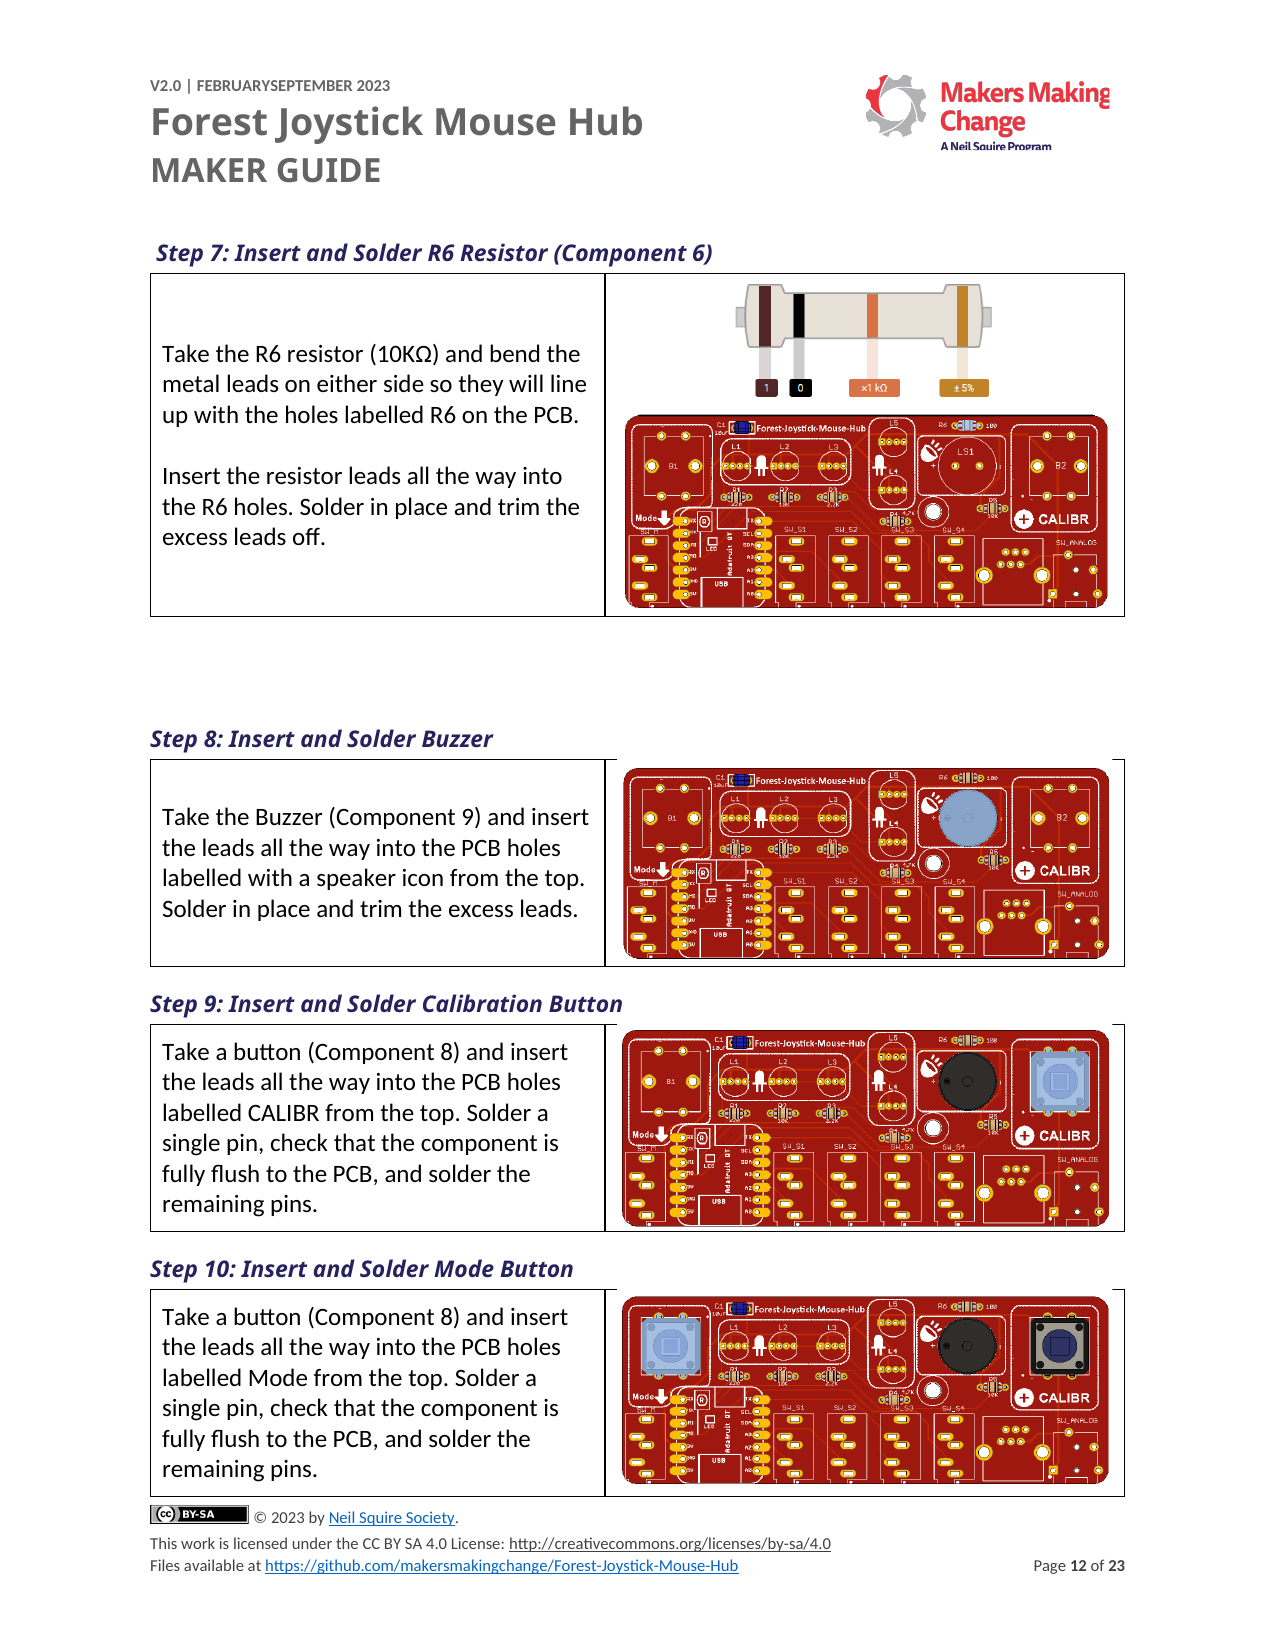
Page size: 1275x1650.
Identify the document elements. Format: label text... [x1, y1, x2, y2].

table_header [606, 760, 617, 966]
table_header [606, 1025, 617, 1231]
table_header [1113, 1025, 1124, 1231]
subtitle Step 7: Insert and Solder R6 Resistor (Component 6) [150, 237, 1125, 268]
table_header [1113, 760, 1124, 966]
subtitle Step 9: Insert and Solder Calibration Button [150, 988, 1125, 1019]
table_header [1113, 1290, 1124, 1496]
picture [617, 759, 1113, 966]
picture [617, 1289, 1113, 1496]
table_header Take a button (Component 8) and insert the leads all the way into the PCB holes labelled CALIBR from the top. Solder a single pin, check that the component is fully flush to the PCB, and solder the remaining pins. [151, 1025, 604, 1231]
table_header [999, 274, 1124, 616]
subtitle Step 8: Insert and Solder Buzzer [150, 723, 1125, 754]
table_header Take the Buzzer (Component 9) and insert the leads all the way into the PCB holes labelled with a speaker icon from the top. Solder in place and trim the excess leads. [151, 760, 604, 966]
table_header [606, 1290, 617, 1496]
picture [617, 274, 1113, 616]
table_header Take a button (Component 8) and insert the leads all the way into the PCB holes labelled Mode from the top. Solder a single pin, check that the component is fully flush to the PCB, and solder the remaining pins. [151, 1290, 604, 1496]
picture [150, 1505, 249, 1524]
picture [865, 75, 1110, 151]
picture [617, 1024, 1113, 1231]
subtitle Step 10: Insert and Solder Mode Button [150, 1253, 1125, 1284]
table_header [606, 274, 730, 616]
table_header Take the R6 resistor (10KΩ) and bend the metal leads on either side so they will line up with the holes labelled R6 on the PCB. Insert the resistor leads all the way into the R6 holes. Solder in place and trim the excess leads off. [151, 274, 604, 616]
